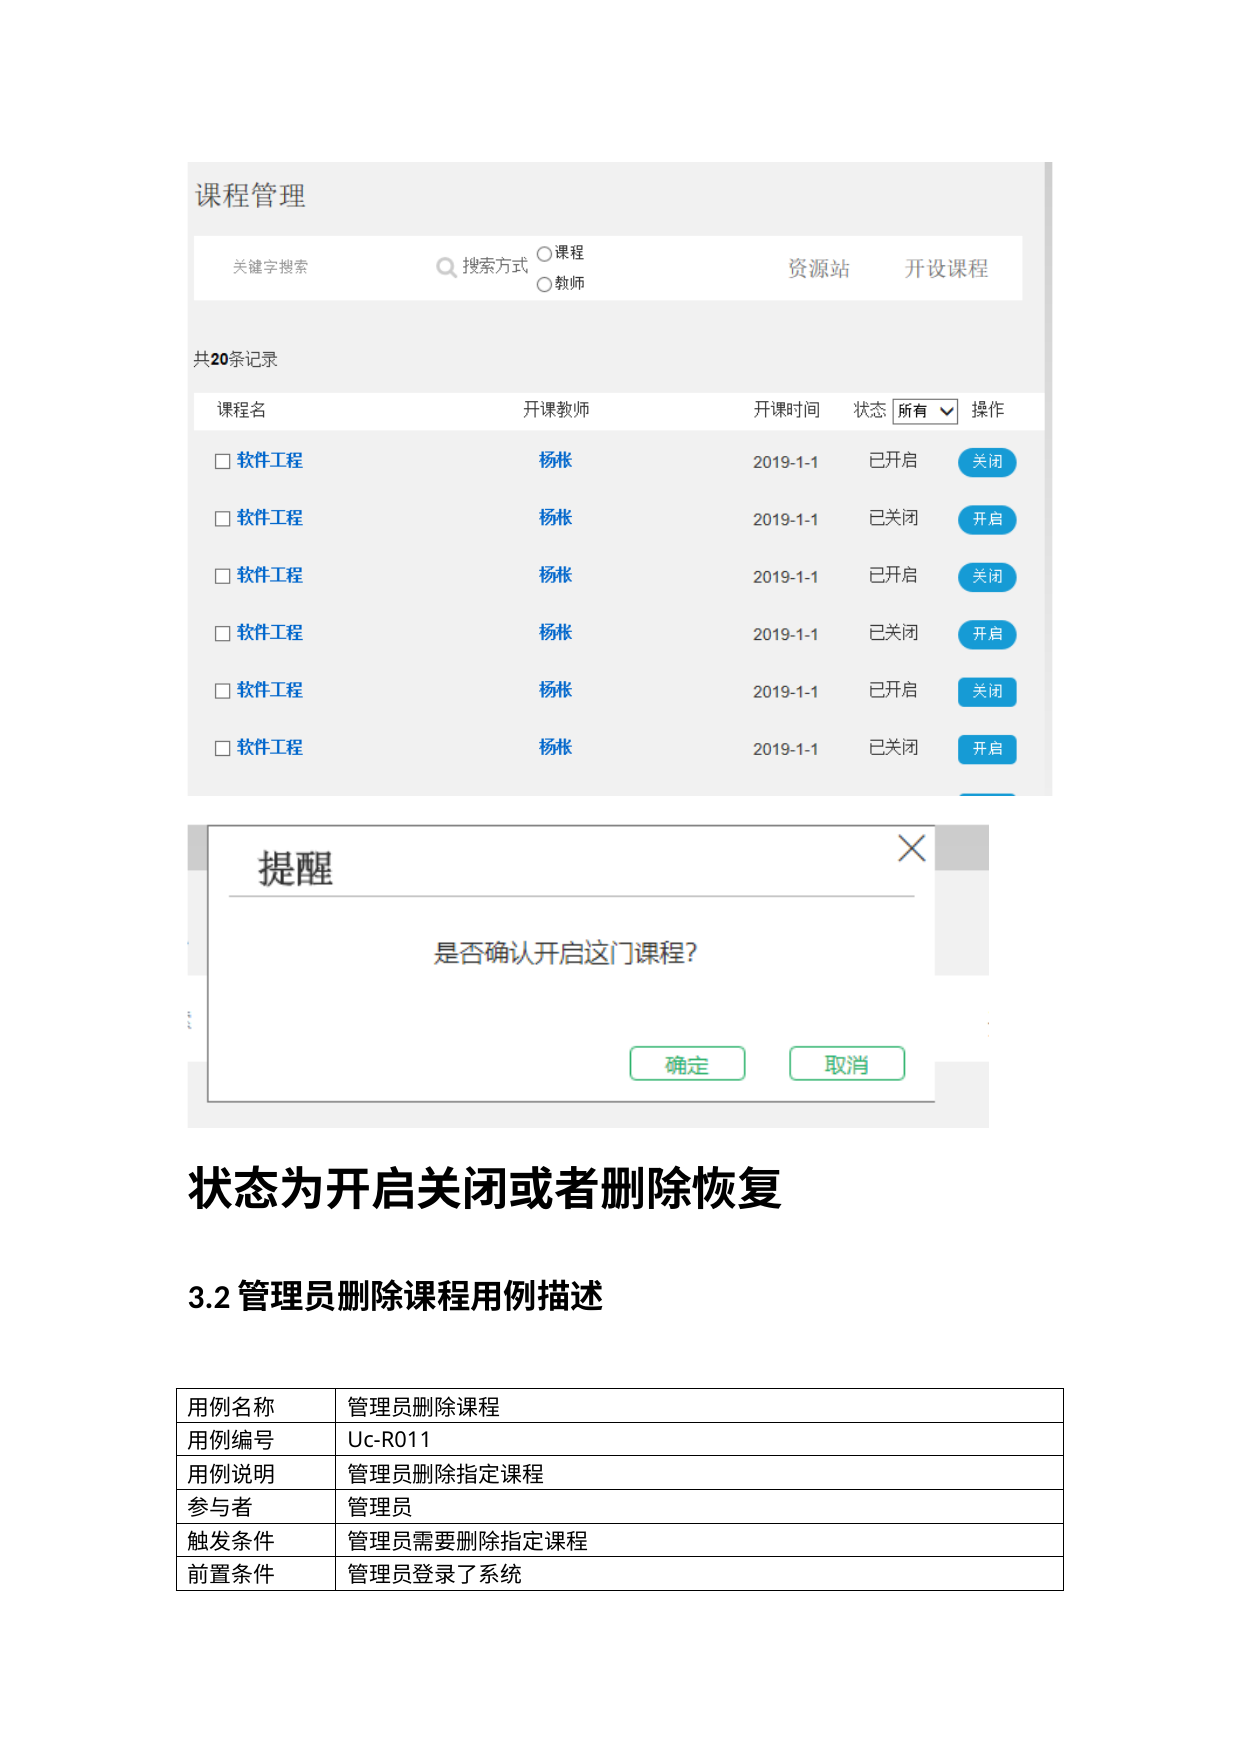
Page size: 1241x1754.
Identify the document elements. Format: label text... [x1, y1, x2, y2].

table_cell 用例编号 [177, 1423, 335, 1455]
picture [187, 162, 1053, 796]
table_cell 管理员删除指定课程 [336, 1456, 1063, 1489]
table_cell 参与者 [177, 1490, 335, 1522]
table_cell 用例说明 [177, 1456, 335, 1489]
table_header 用例名称 [177, 1389, 335, 1422]
table_cell 管理员 [336, 1490, 1063, 1522]
table_cell 管理员需要删除指定课程 [336, 1524, 1063, 1556]
text 状态为开启关闭或者删除恢复 [187, 1137, 1053, 1234]
table_cell 管理员登录了系统 [336, 1557, 1063, 1589]
table_cell Uc-R011 [336, 1423, 1063, 1455]
table_header 管理员删除课程 [336, 1389, 1063, 1422]
subtitle 3.2管理员删除课程用例描述 [187, 1262, 1053, 1327]
picture [187, 812, 989, 1128]
table_cell 前置条件 [177, 1557, 335, 1589]
table_cell 触发条件 [177, 1524, 335, 1556]
